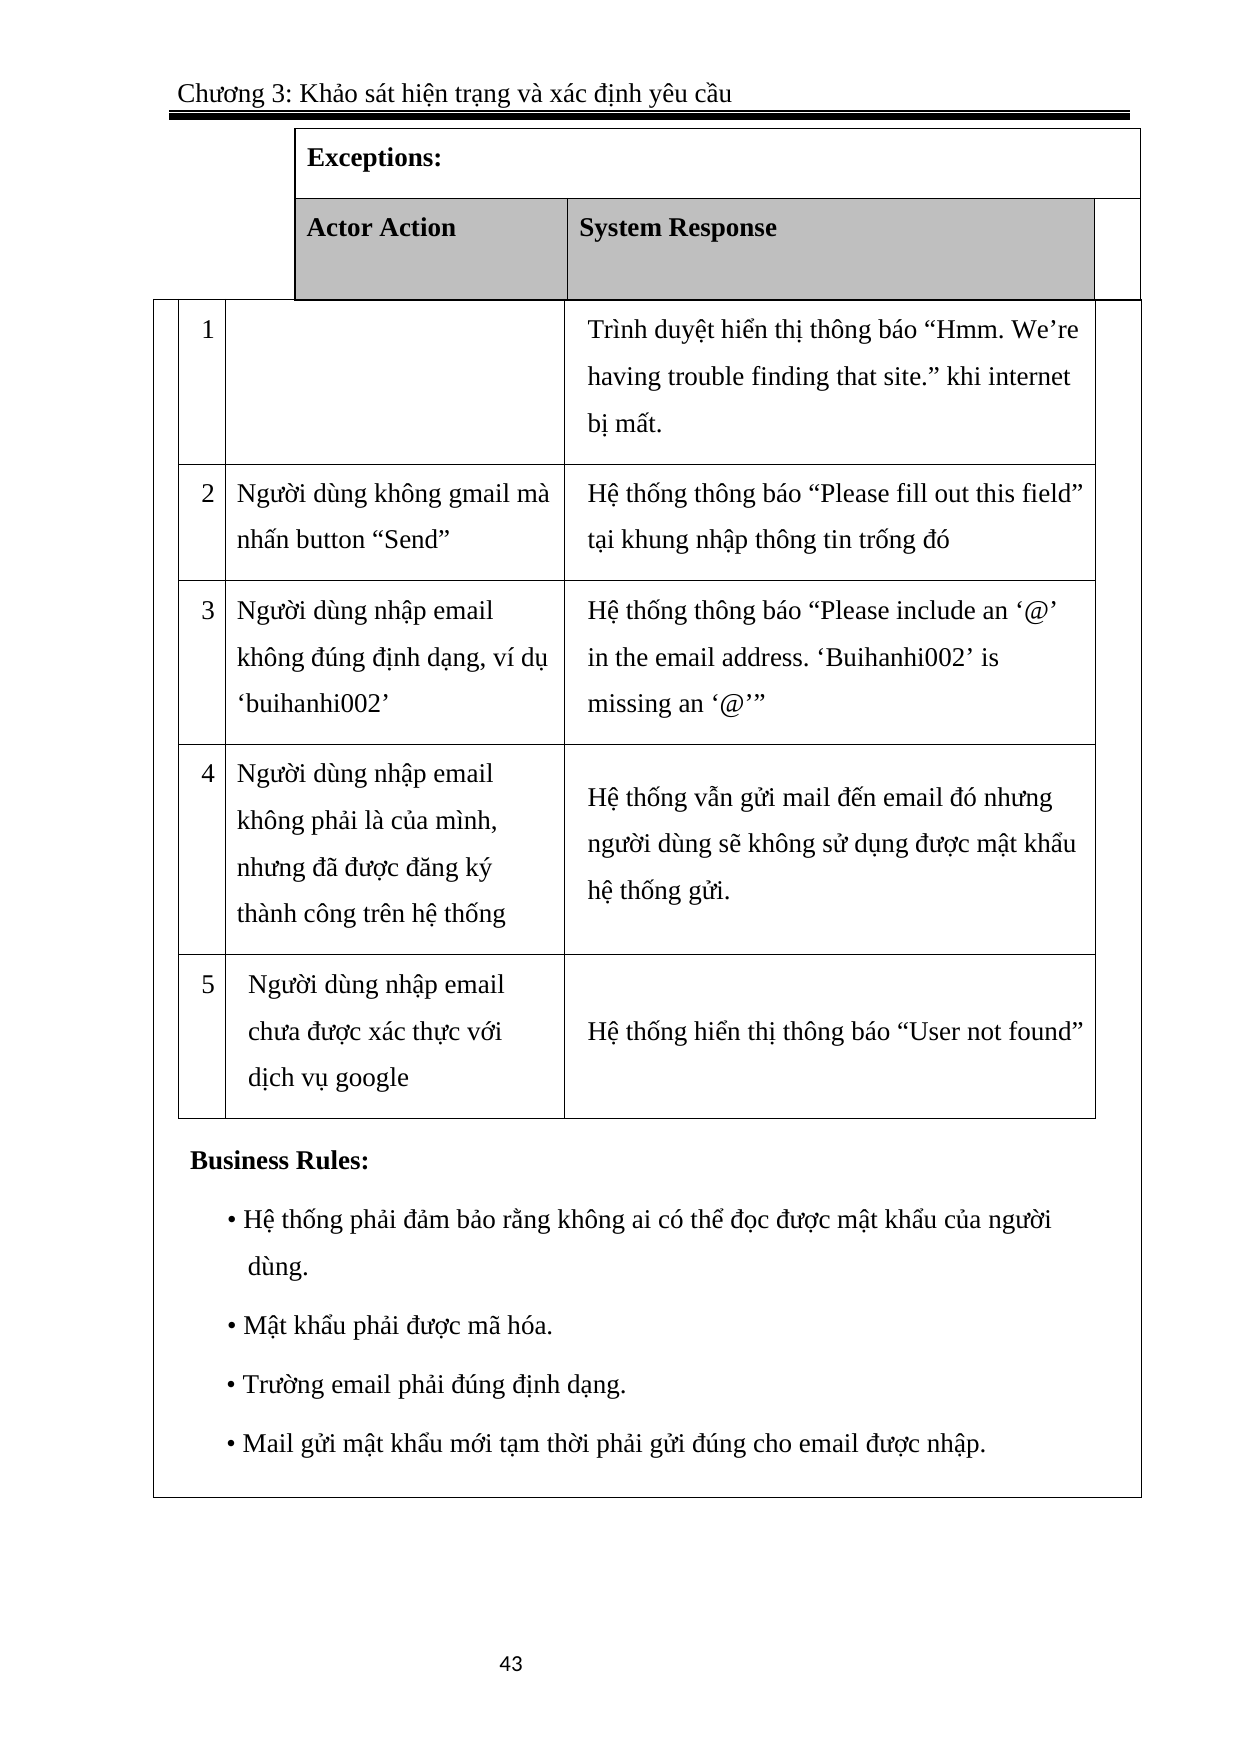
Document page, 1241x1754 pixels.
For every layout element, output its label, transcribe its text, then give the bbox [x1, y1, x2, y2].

table_cell [154, 300, 178, 1497]
table_cell 3 [179, 581, 225, 744]
table_cell 1 [179, 300, 225, 463]
table_cell Hệ thống thông báo “Please include an ‘@’ in the email address. ‘Buihanhi002’ is missing an ‘@’” [565, 581, 1095, 744]
table_cell Người dùng nhập email chưa được xác thực với dịch vụ google [226, 955, 564, 1118]
table_cell 5 [179, 955, 225, 1118]
table_cell 2 [179, 465, 225, 580]
table_cell Người dùng nhập email không phải là của mình, nhưng đã được đăng ký thành công trên hệ thống [226, 745, 564, 954]
table_cell [226, 300, 564, 463]
table_cell Người dùng không gmail mà nhấn button “Send” [226, 465, 564, 580]
table_cell [1095, 199, 1140, 299]
table_cell Hệ thống hiển thị thông báo “User not found” [565, 955, 1095, 1118]
table_cell Business Rules: • Hệ thống phải đảm bảo rằng không ai có thể đọc được mật khẩu của người dùng. • Mật khẩu phải được mã hóa. • Trường email phải đúng định dạng. • Mail gửi mật khẩu mới tạm thời phải gửi đúng cho email được nhập. [179, 1119, 1096, 1497]
table_cell [1096, 301, 1141, 1497]
table_cell Hệ thống vẫn gửi mail đến email đó nhưng người dùng sẽ không sử dụng được mật khẩu hệ thống gửi. [565, 745, 1095, 954]
table_cell Hệ thống thông báo “Please fill out this field” tại khung nhập thông tin trống đó [565, 465, 1095, 580]
table_cell Người dùng nhập email không đúng định dạng, ví dụ ‘buihanhi002’ [226, 581, 564, 744]
table_cell System Response [568, 199, 1094, 299]
table_cell Actor Action [296, 199, 567, 299]
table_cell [296, 129, 1140, 198]
table_cell 4 [179, 745, 225, 954]
table_cell Trình duyệt hiển thị thông báo “Hmm. We’re having trouble finding that site.” khi internet bị mất. [565, 301, 1095, 463]
